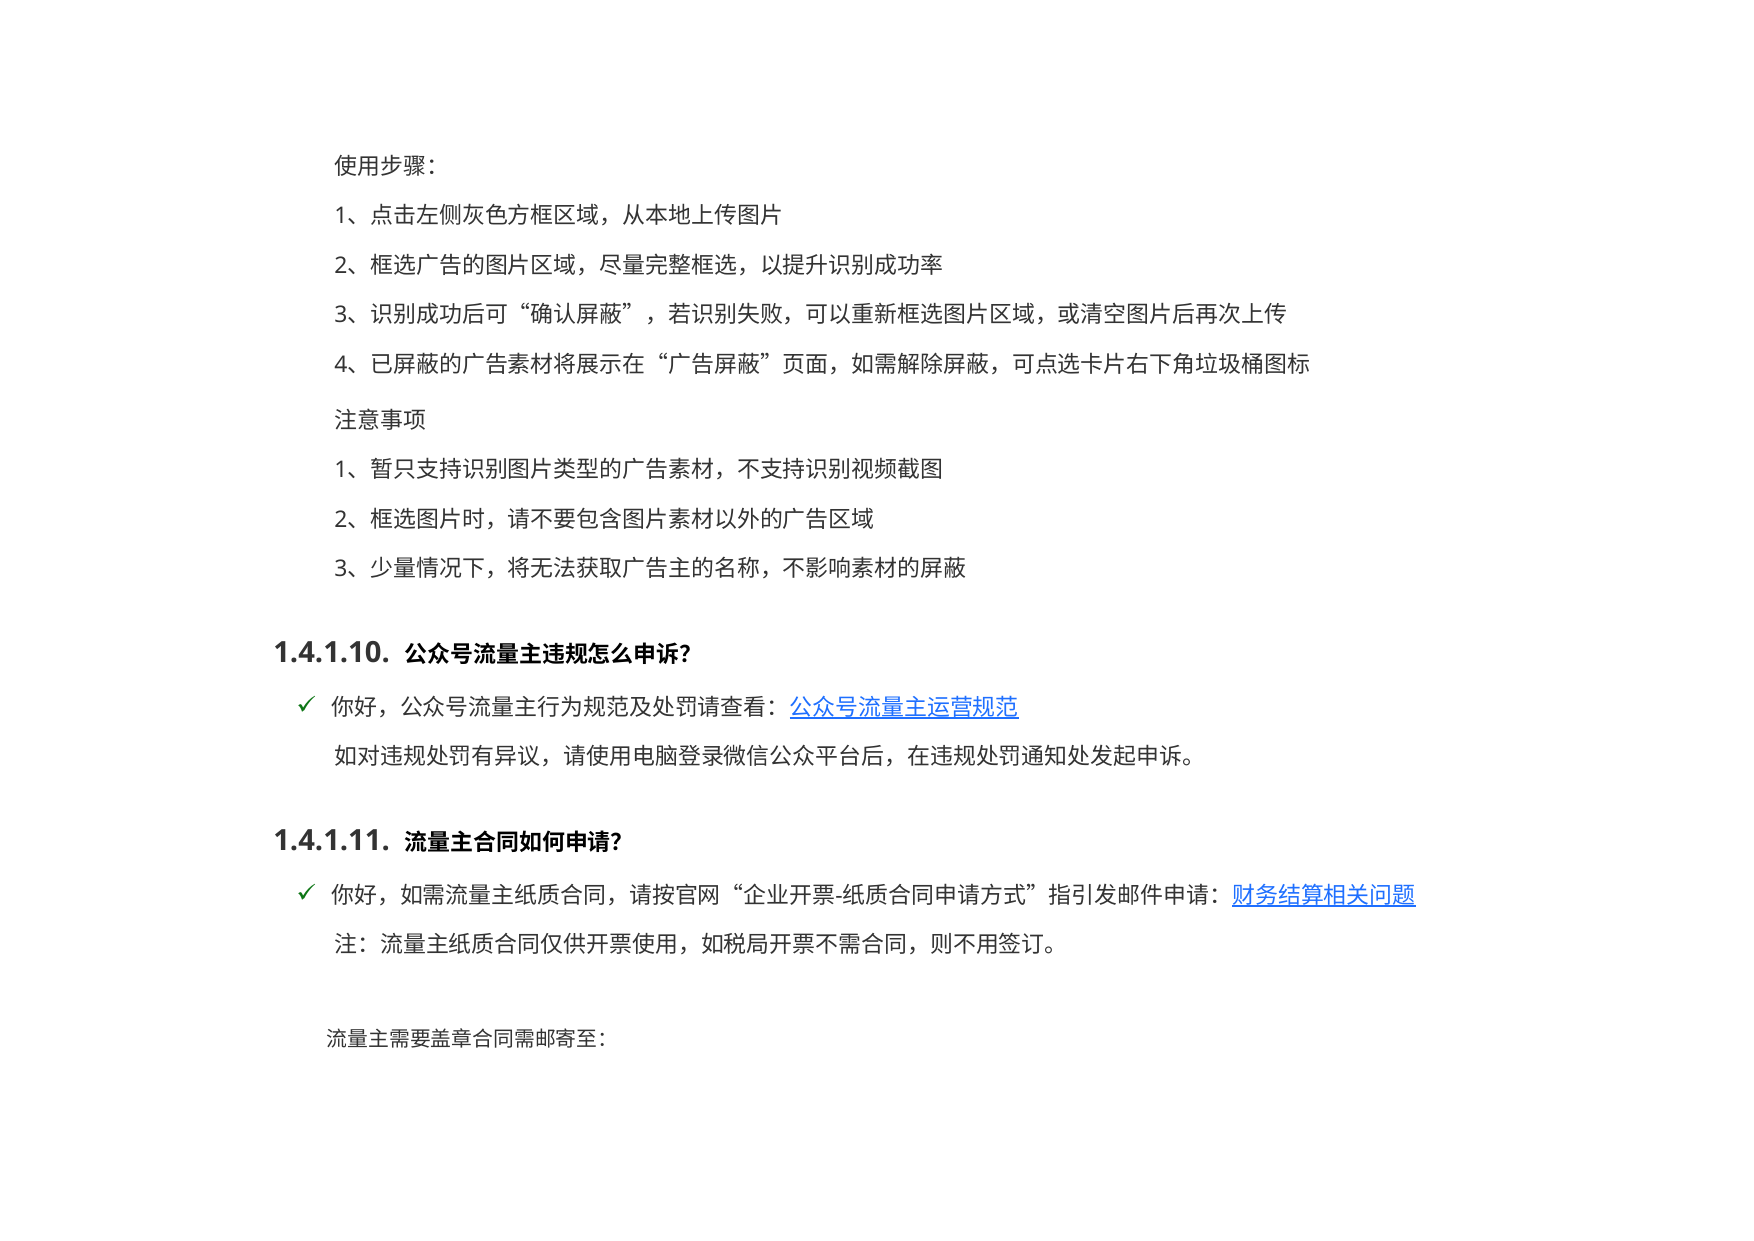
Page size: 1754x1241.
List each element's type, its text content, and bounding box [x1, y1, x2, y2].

list 2、框选图片时，请不要包含图片素材以外的广告区域 [334, 501, 1612, 534]
list 公众号流量主违规怎么申诉？ [273, 631, 1612, 671]
list 注意事项 [334, 402, 1612, 435]
list 3、少量情况下，将无法获取广告主的名称，不影响素材的屏蔽 [334, 550, 1612, 583]
list 1、点击左侧灰色方框区域，从本地上传图片 [334, 197, 1612, 230]
list 使用步骤： [334, 148, 1612, 181]
list 2、框选广告的图片区域，尽量完整框选，以提升识别成功率 [334, 247, 1612, 280]
list 流量主合同如何申请？ [273, 819, 1612, 858]
list 注：流量主纸质合同仅供开票使用，如税局开票不需合同，则不用签订。 [334, 926, 1612, 959]
list 3、识别成功后可“确认屏蔽”，若识别失败，可以重新框选图片区域，或清空图片后再次上传 [334, 296, 1612, 329]
list 你好，公众号流量主行为规范及处罚请查看：公众号流量主运营规范 [296, 689, 1612, 722]
list 1、暂只支持识别图片类型的广告素材，不支持识别视频截图 [334, 451, 1612, 484]
list 如对违规处罚有异议，请使用电脑登录微信公众平台后，在违规处罚通知处发起申诉。 [334, 738, 1612, 771]
list 4、已屏蔽的广告素材将展示在“广告屏蔽”页面，如需解除屏蔽，可点选卡片右下角垃圾桶图标 [334, 346, 1612, 379]
list 你好，如需流量主纸质合同，请按官网“企业开票-纸质合同申请方式”指引发邮件申请：财务结算相关问题 [296, 877, 1612, 910]
list 流量主需要盖章合同需邮寄至： [326, 1022, 1612, 1053]
